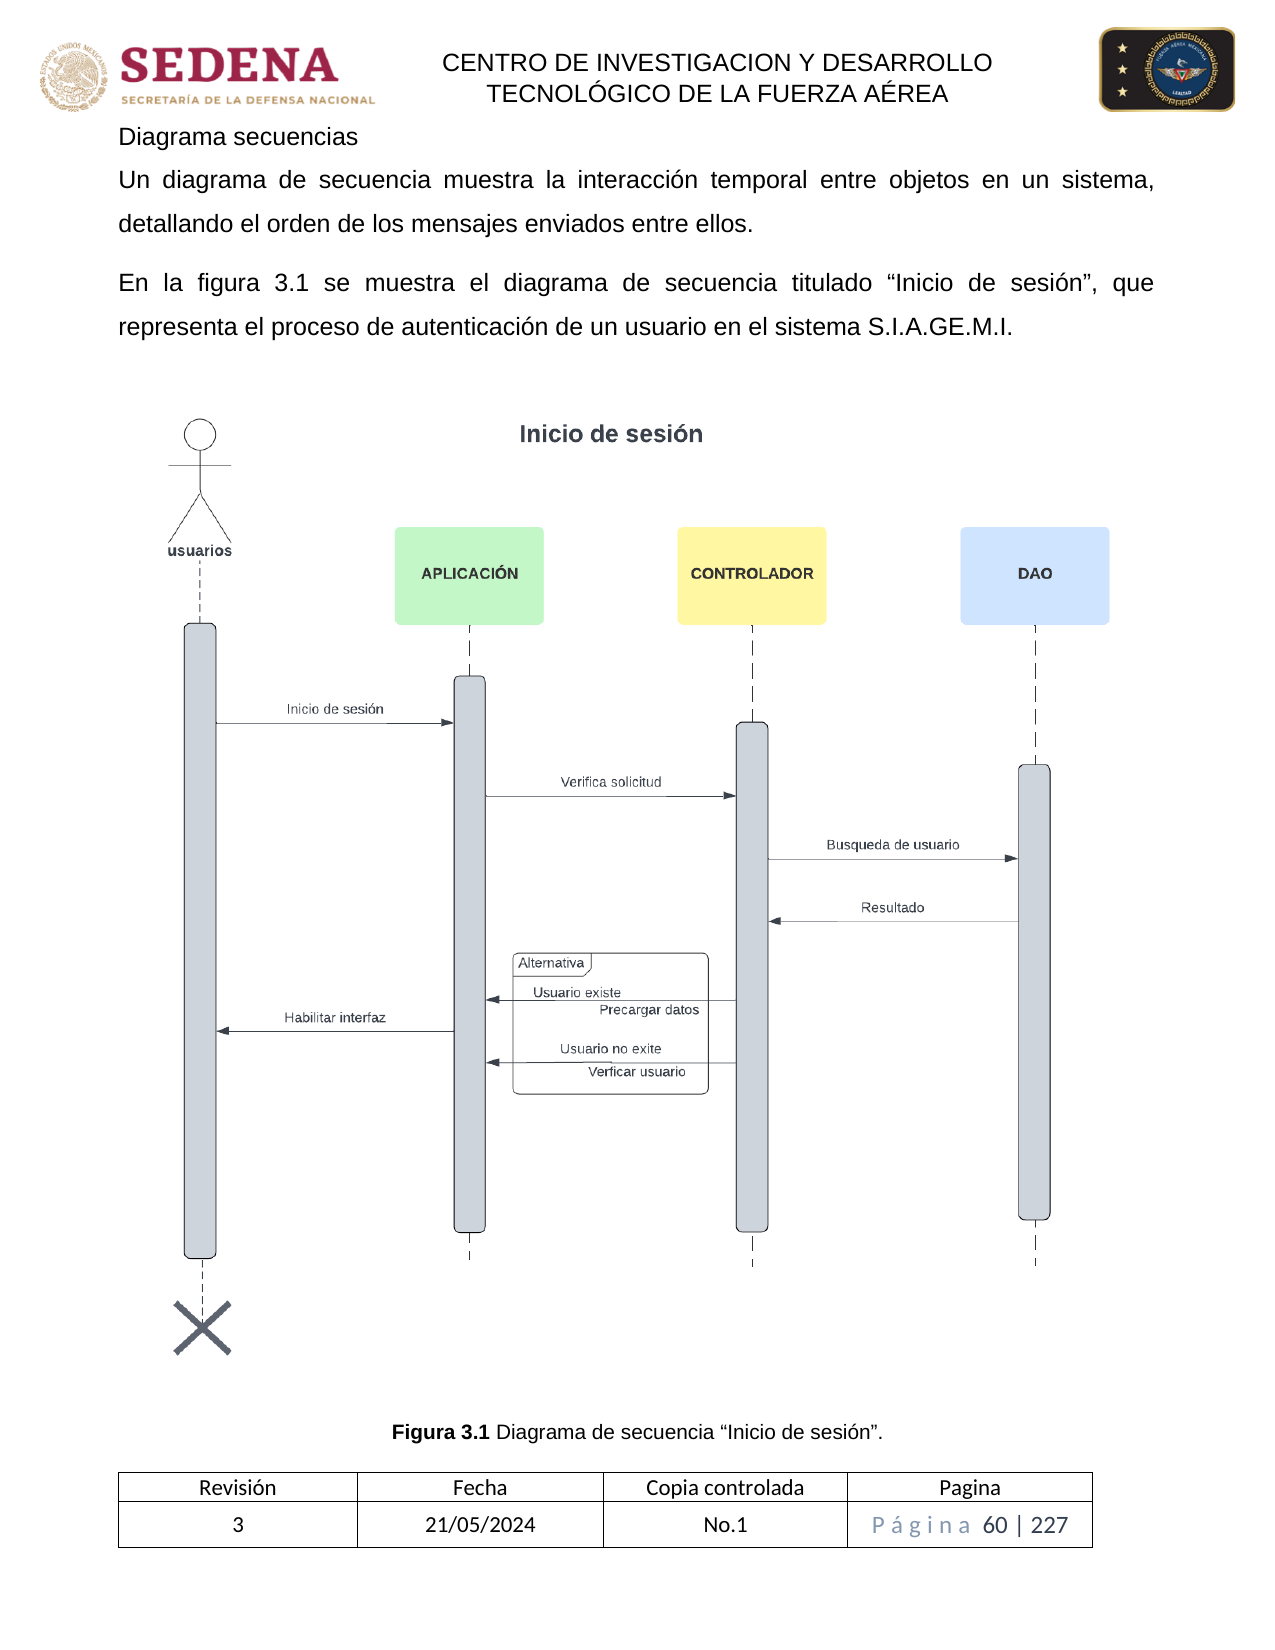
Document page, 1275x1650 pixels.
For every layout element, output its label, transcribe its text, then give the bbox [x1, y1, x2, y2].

text Figura 3.1 Diagrama de secuencia “Inicio de sesión”. [118, 1377, 1157, 1444]
subtitle Diagrama secuencias [118, 122, 1157, 151]
text Un diagrama de secuencia muestra la interacción temporal entre objetos en un sistema, detallando el orden de los mensajes enviados entre ellos. [118, 165, 1157, 237]
picture [118, 356, 1157, 1377]
text En la figura 3.1 se muestra el diagrama de secuencia titulado “Inicio de sesión”, que representa el proceso de autenticación de un usuario en el sistema S.I.A.GE.M.I. [118, 268, 1157, 340]
picture [39, 27, 1236, 112]
